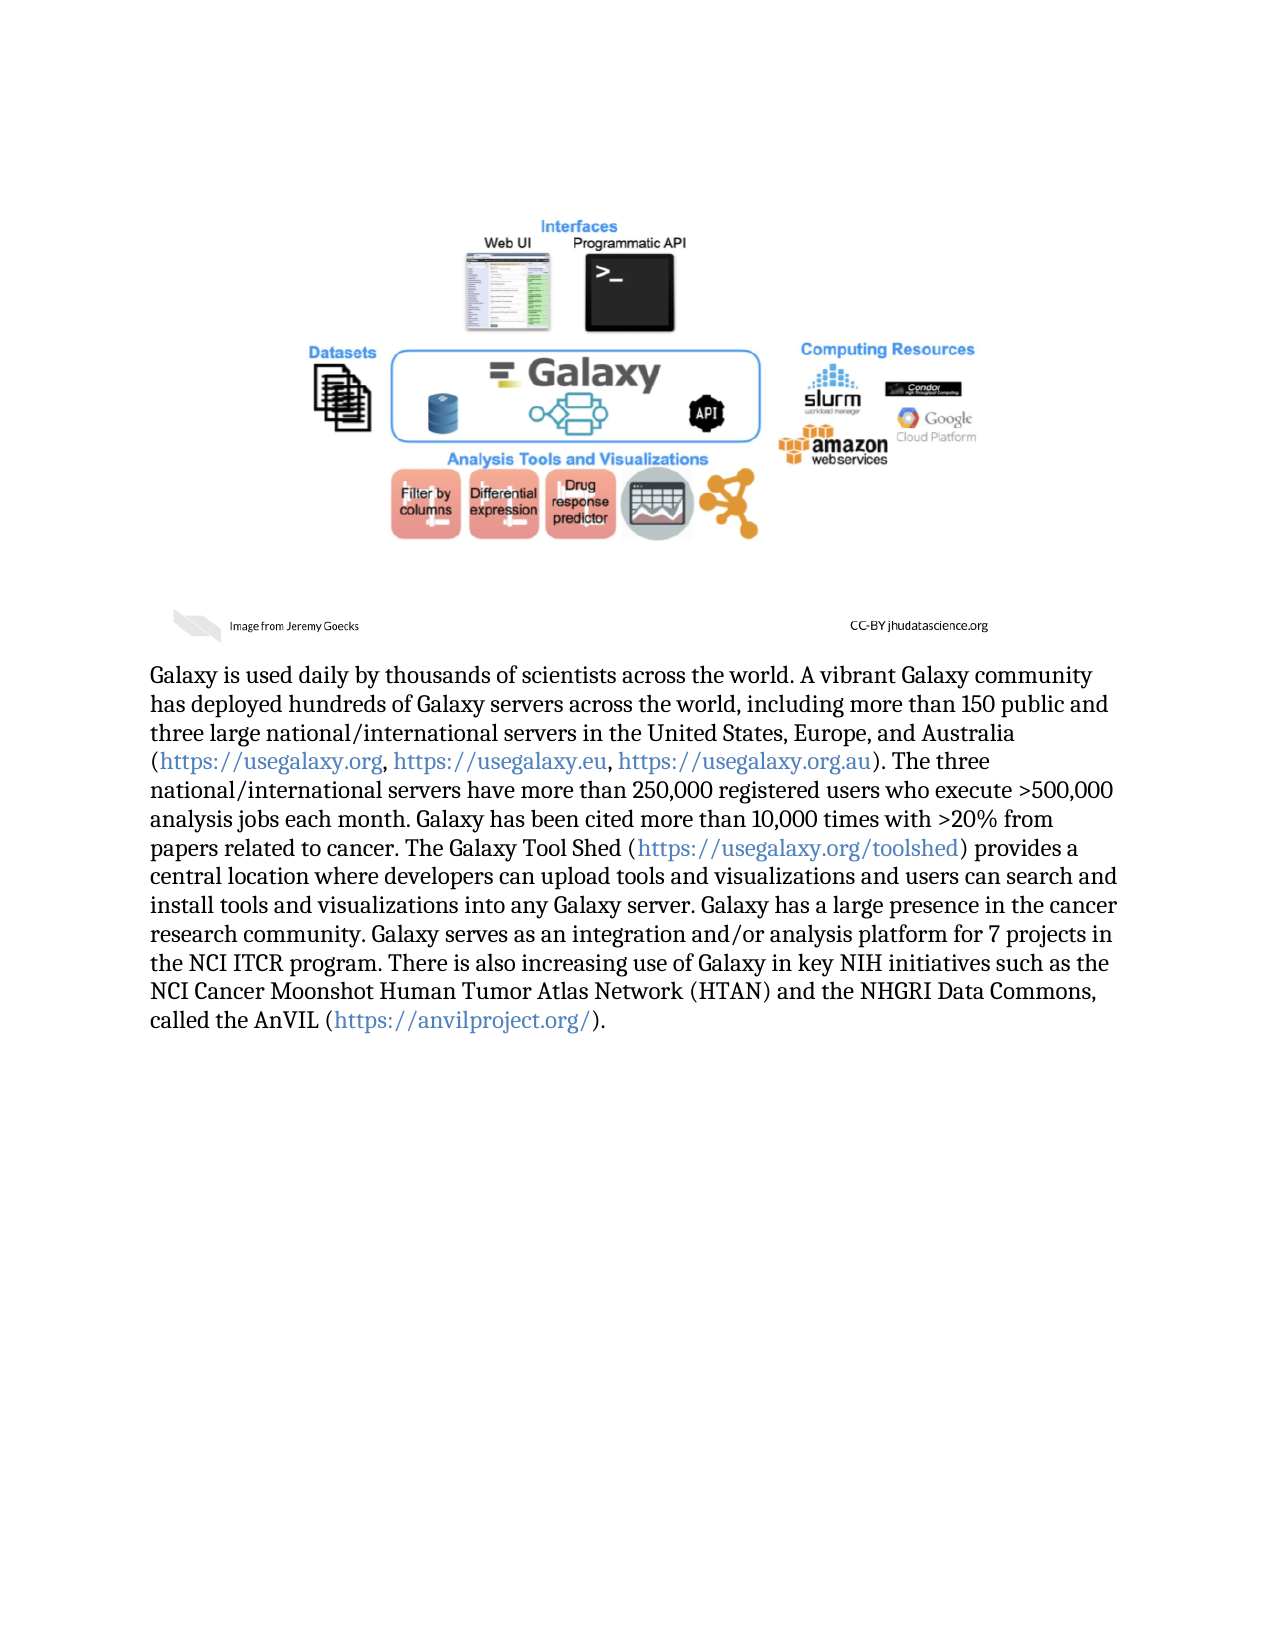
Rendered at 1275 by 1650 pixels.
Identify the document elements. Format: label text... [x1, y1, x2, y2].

text Galaxy is used daily by thousands of scientists across the world. A vibrant Galaxy community has deployed hundreds of Galaxy servers across the world, including more than 150 public and three large national/international servers in the United States, Europe, and Australia (https://usegalaxy.org, https://usegalaxy.eu, https://usegalaxy.org.au). The three national/international servers have more than 250,000 registered users who execute >500,000 analysis jobs each month. Galaxy has been cited more than 10,000 times with >20% from papers related to cancer. The Galaxy Tool Shed (https://usegalaxy.org/toolshed) provides a central location where developers can upload tools and visualizations and users can search and install tools and visualizations into any Galaxy server. Galaxy has a large presence in the cancer research community. Galaxy serves as an integration and/or analysis platform for 7 projects in the NCI ITCR program. There is also increasing use of Galaxy in key NIH initiatives such as the NCI Cancer Moonshot Human Tumor Atlas Network (HTAN) and the NHGRI Data Commons, called the AnVIL (https://anvilproject.org/). [150, 661, 1125, 1035]
picture [168, 150, 1044, 643]
